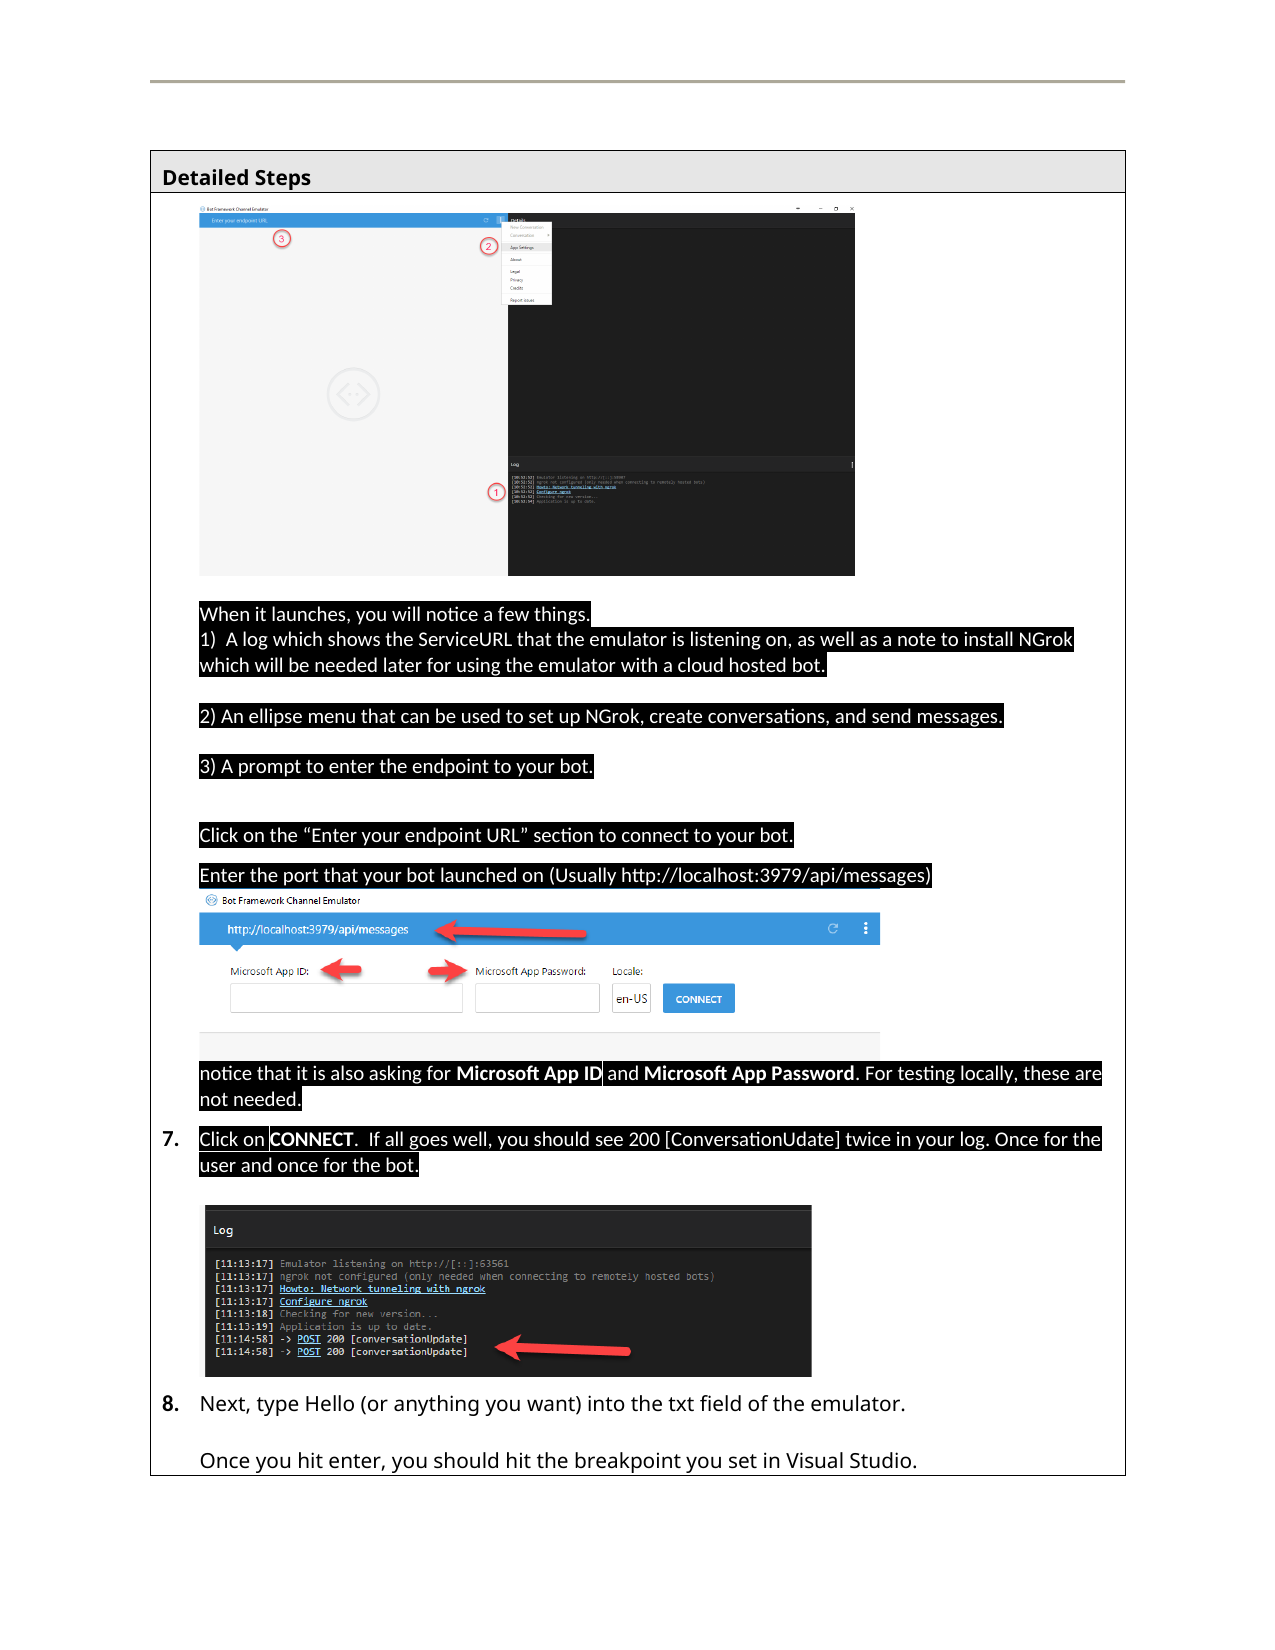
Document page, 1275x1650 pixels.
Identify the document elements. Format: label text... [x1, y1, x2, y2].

picture [199, 1205, 812, 1377]
table_header Detailed Steps [151, 151, 1125, 192]
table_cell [151, 193, 1125, 1475]
picture [199, 205, 855, 576]
picture [199, 888, 881, 1061]
